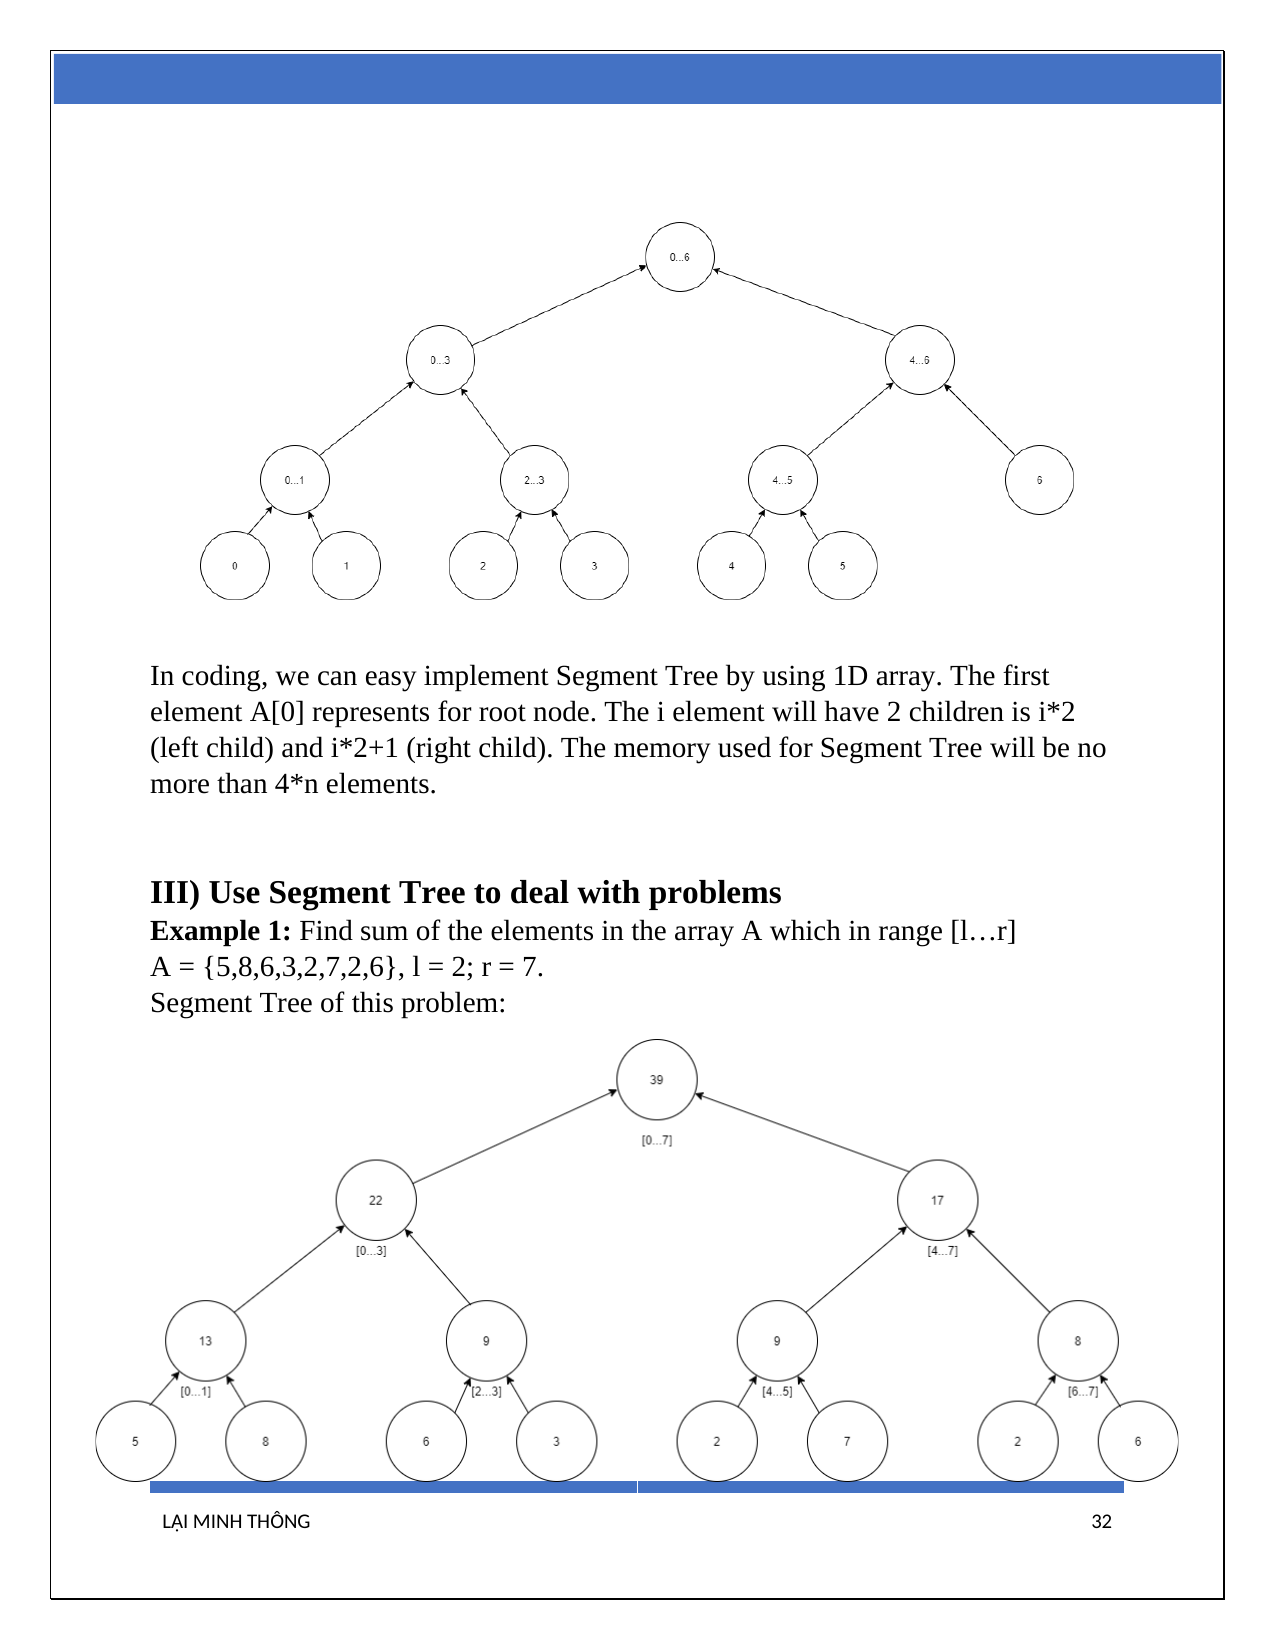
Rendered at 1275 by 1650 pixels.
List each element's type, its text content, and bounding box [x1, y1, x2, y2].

list Segment Tree of this problem: [150, 986, 1124, 1019]
list Example 1: Find sum of the elements in the array A which in range [l…r] [150, 913, 1124, 947]
picture [95, 1039, 1179, 1482]
list Use Segment Tree to deal with problems [150, 872, 1124, 910]
list A = {5,8,6,3,2,7,2,6}, l = 2; r = 7. [150, 949, 1124, 983]
text In coding, we can easy implement Segment Tree by using 1D array. The first element A[0] represents for root node. The i element will have 2 children is i*2 (left child) and i*2+1 (right child). The memory used for Segment Tree will be no more than 4*n elements. [150, 658, 1124, 800]
picture [200, 222, 1074, 600]
